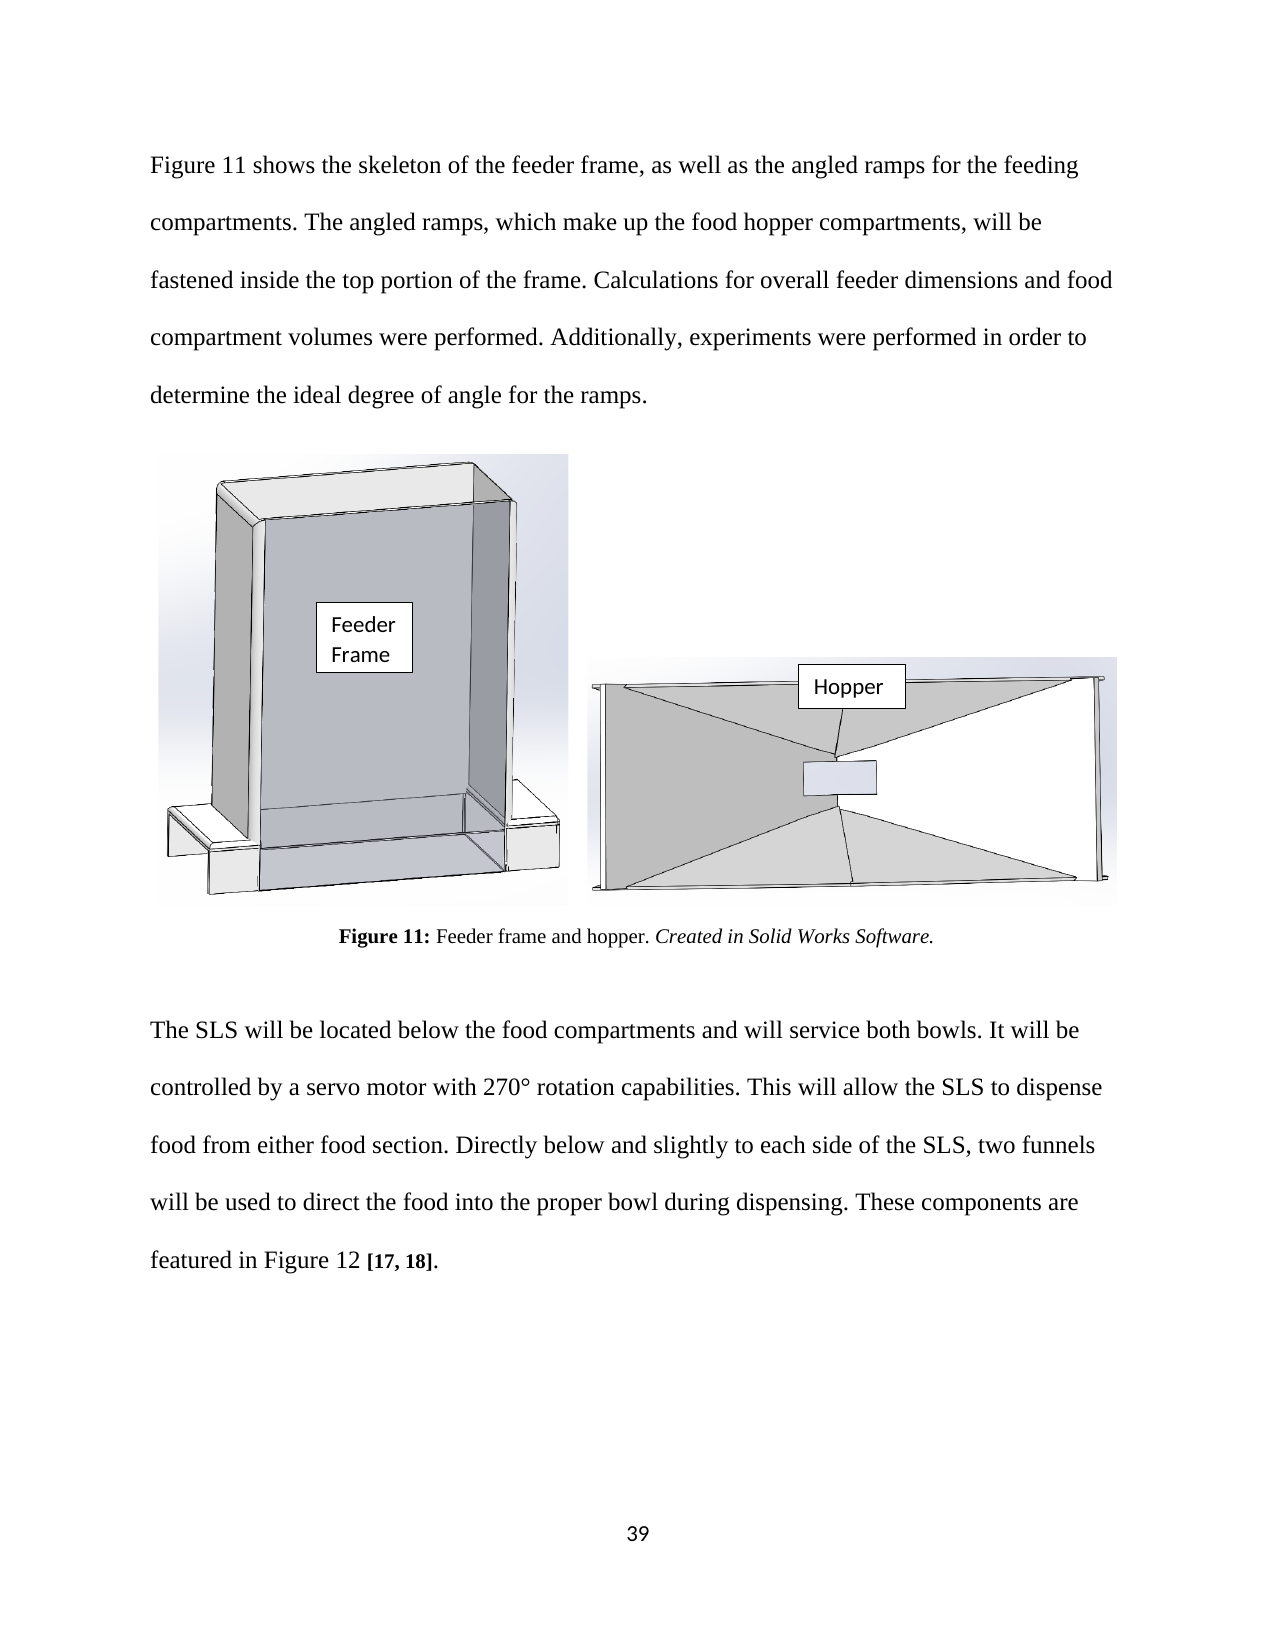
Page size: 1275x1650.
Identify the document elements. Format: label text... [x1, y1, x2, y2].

text The SLS will be located below the food compartments and will service both bowls. It will be controlled by a servo motor with 270° rotation capabilities. This will allow the SLS to dispense food from either food section. Directly below and slightly to each side of the SLS, two funnels will be used to direct the food into the proper bowl during dispensing. These components are featured in Figure 12 [17, 18]. [150, 1015, 1125, 1273]
text Figure 11: Feeder frame and hopper. Created in Solid Works Software. [150, 924, 1125, 948]
text Figure 11 shows the skeleton of the feeder frame, as well as the angled ramps for the feeding compartments. The angled ramps, which make up the food hopper compartments, will be fastened inside the top portion of the frame. Calculations for overall feeder dimensions and food compartment volumes were performed. Additionally, experiments were performed in order to determine the ideal degree of angle for the ramps. [150, 150, 1125, 409]
picture [587, 657, 1117, 906]
picture [158, 454, 569, 906]
